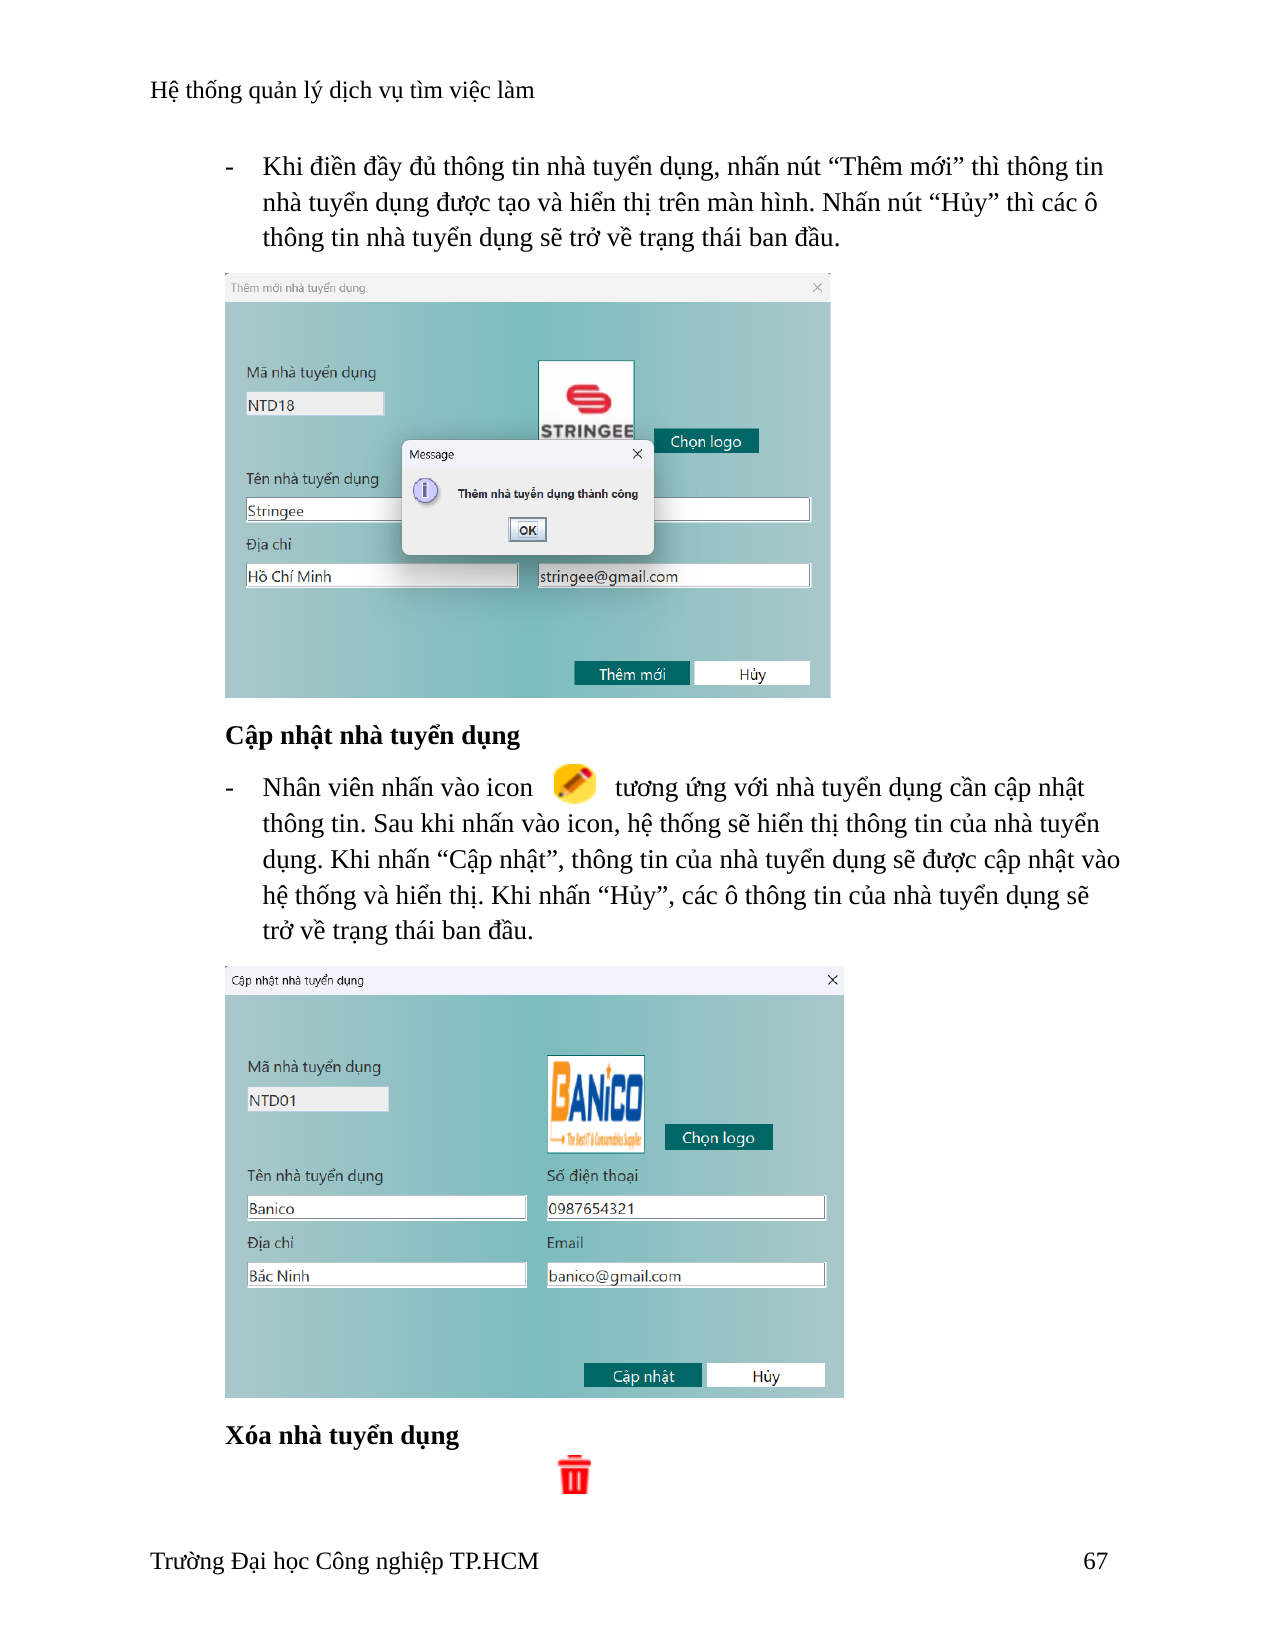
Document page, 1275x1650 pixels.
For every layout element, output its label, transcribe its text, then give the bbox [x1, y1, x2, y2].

picture [552, 764, 596, 802]
text Cập nhật nhà tuyển dụng [225, 719, 1125, 750]
picture [553, 1455, 591, 1493]
picture [225, 273, 831, 698]
text Xóa nhà tuyển dụng [225, 1419, 1125, 1450]
picture [225, 966, 845, 1398]
list Nhân viên nhấn vào icon tương ứng với nhà tuyển dụng cần cập nhật thông tin. Sau khi nhấn vào icon, hệ thống sẽ hiển thị thông tin của nhà tuyển dụng. Khi nhấn “Cập nhật”, thông tin của nhà tuyển dụng sẽ được cập nhật vào hệ thống và hiển thị. Khi nhấn “Hủy”, các ô thông tin của nhà tuyển dụng sẽ trở về trạng thái ban đầu. [225, 772, 1125, 946]
list Khi điền đầy đủ thông tin nhà tuyển dụng, nhấn nút “Thêm mới” thì thông tin nhà tuyển dụng được tạo và hiển thị trên màn hình. Nhấn nút “Hủy” thì các ô thông tin nhà tuyển dụng sẽ trở về trạng thái ban đầu. [225, 150, 1125, 253]
